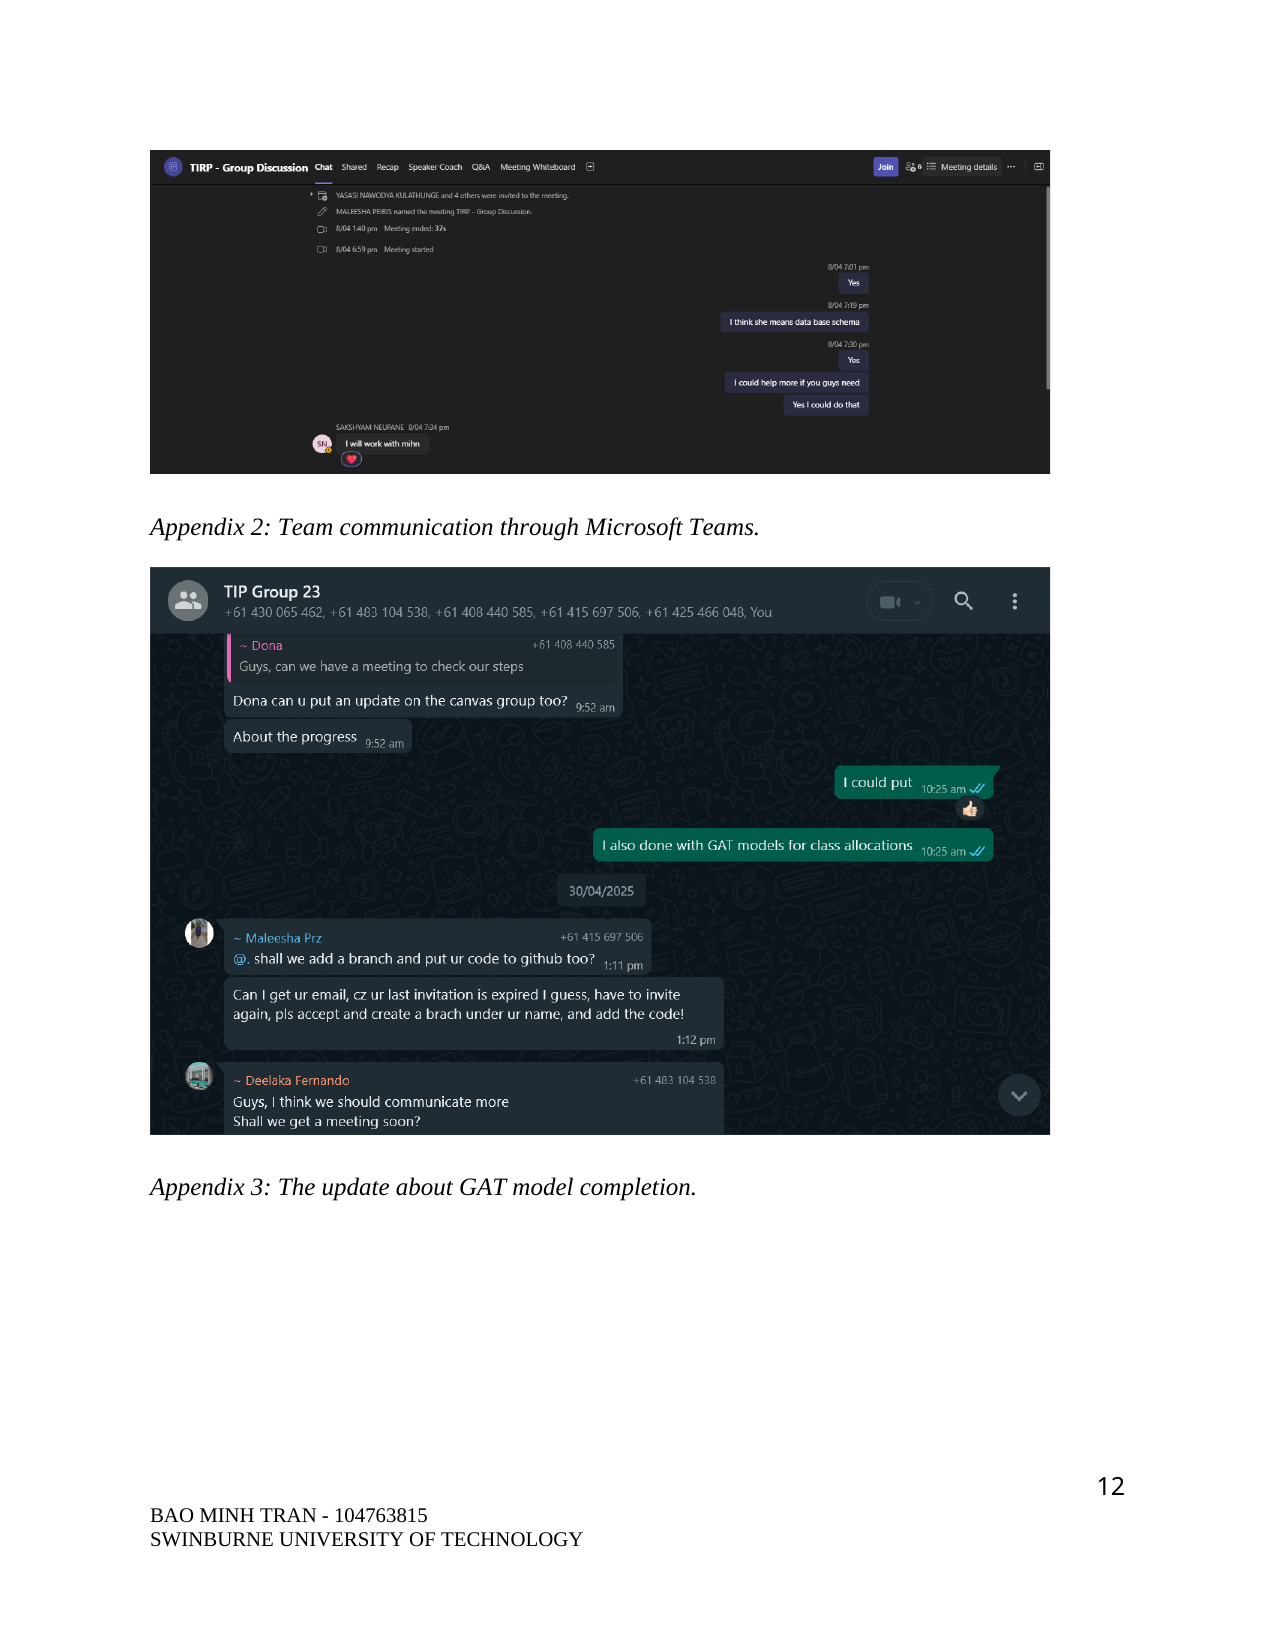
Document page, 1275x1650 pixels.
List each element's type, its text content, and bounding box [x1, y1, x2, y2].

picture [150, 150, 1050, 474]
picture [150, 567, 1050, 1135]
text Appendix 2: Team communication through Microsoft Teams. [150, 512, 1125, 540]
text Appendix 3: The update about GAT model completion. [150, 1172, 1125, 1201]
